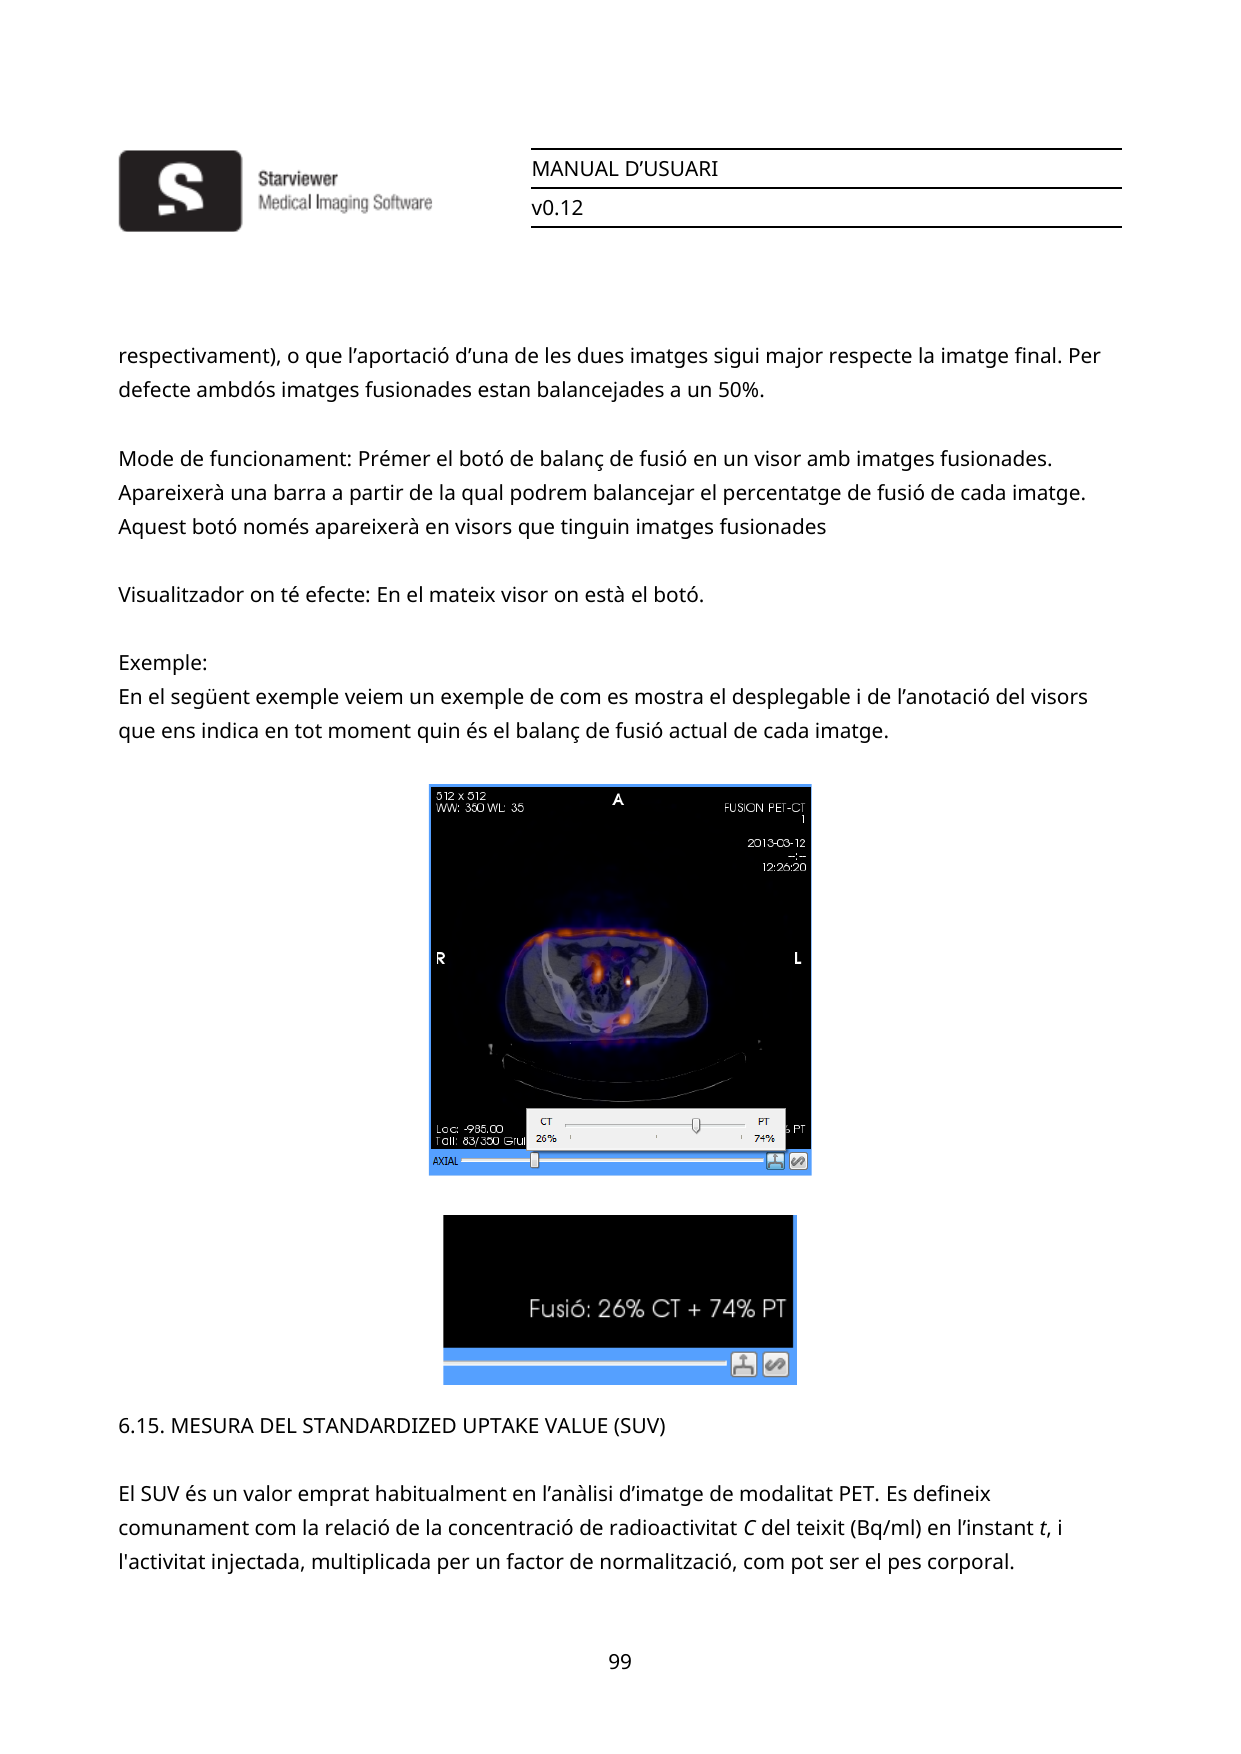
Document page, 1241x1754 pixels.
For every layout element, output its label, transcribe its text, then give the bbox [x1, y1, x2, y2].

text Visualitzador on té efecte: En el mateix visor on està el botó. [118, 580, 1122, 608]
picture [428, 784, 812, 1176]
subtitle Mesura del Standardized Uptake Value (SUV) [118, 1411, 1122, 1439]
text El SUV és un valor emprat habitualment en l’anàlisi d’imatge de modalitat PET. Es defineix comunament com la relació de la concentració de radioactivitat C del teixit (Bq/ml) en l’instant t, i l'activitat injectada, multiplicada per un factor de normalització, com pot ser el pes corporal. [118, 1479, 1122, 1575]
text En el següent exemple veiem un exemple de com es mostra el desplegable i de l’anotació del visors que ens indica en tot moment quin és el balanç de fusió actual de cada imatge. [118, 682, 1122, 744]
text Exemple: [118, 648, 1122, 676]
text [118, 341, 1122, 404]
text Mode de funcionament: Prémer el botó de balanç de fusió en un visor amb imatges fusionades. Apareixerà una barra a partir de la qual podrem balancejar el percentatge de fusió de cada imatge. Aquest botó només apareixerà en visors que tinguin imatges fusionades [118, 444, 1122, 540]
picture [443, 1215, 797, 1385]
